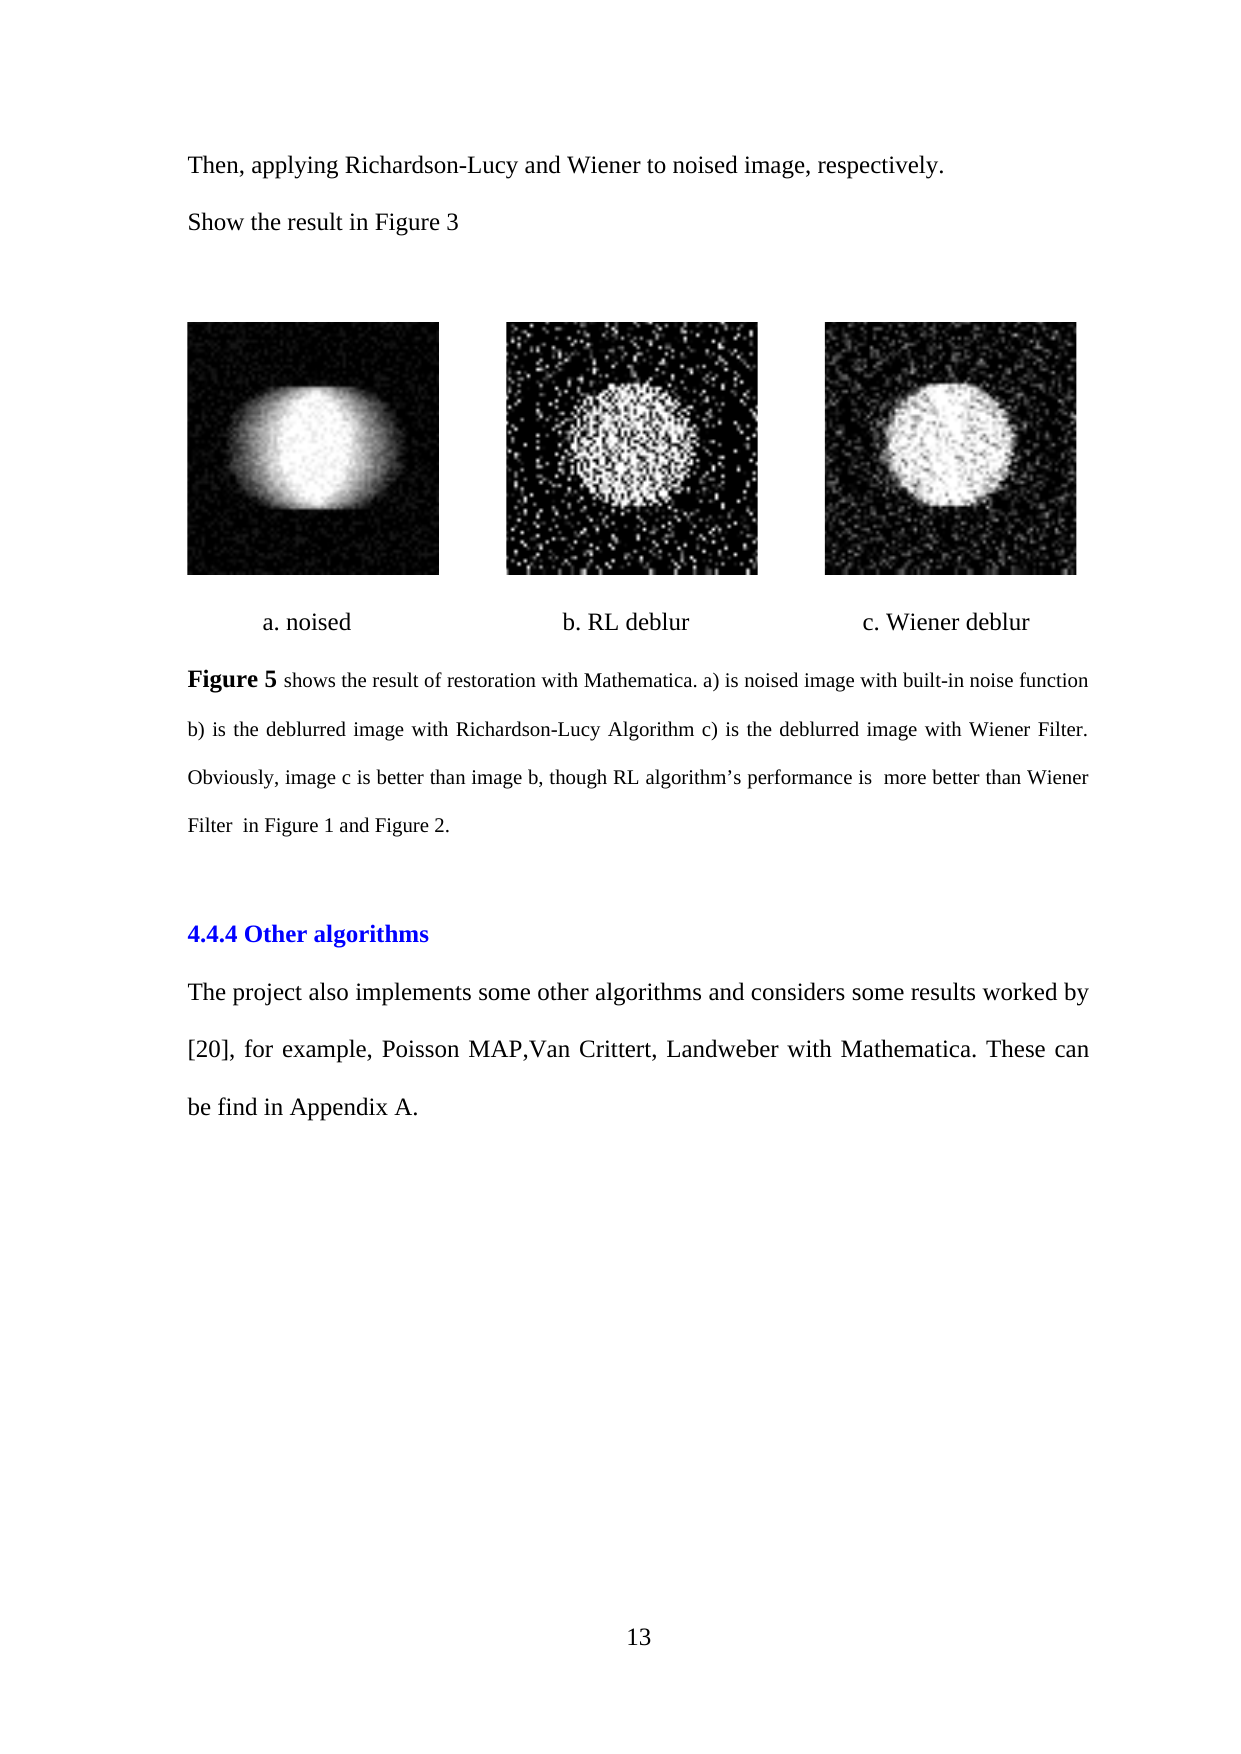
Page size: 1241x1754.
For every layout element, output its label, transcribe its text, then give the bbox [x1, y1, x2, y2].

text Figure 5 shows the result of restoration with Mathematica. a) is noised image with built-in noise function b) is the deblurred image with Richardson-Lucy Algorithm c) is the deblurred image with Wiener Filter. Obviously, image c is better than image b, though RL algorithm’s performance is more better than Wiener Filter in Figure 1 and Figure 2. [187, 664, 1090, 837]
text Then, applying Richardson-Lucy and Wiener to noised image, respectively. [187, 150, 1090, 179]
text a. noised b. RL deblur c. Wiener deblur [187, 607, 1090, 636]
text The project also implements some other algorithms and considers some results worked by [20], for example, Poisson MAP,Van Crittert, Landweber with Mathematica. These can be find in Appendix A. [187, 977, 1090, 1120]
text Show the result in Figure 3 [187, 207, 1090, 236]
text 4.4.4 Other algorithms [187, 919, 1090, 948]
